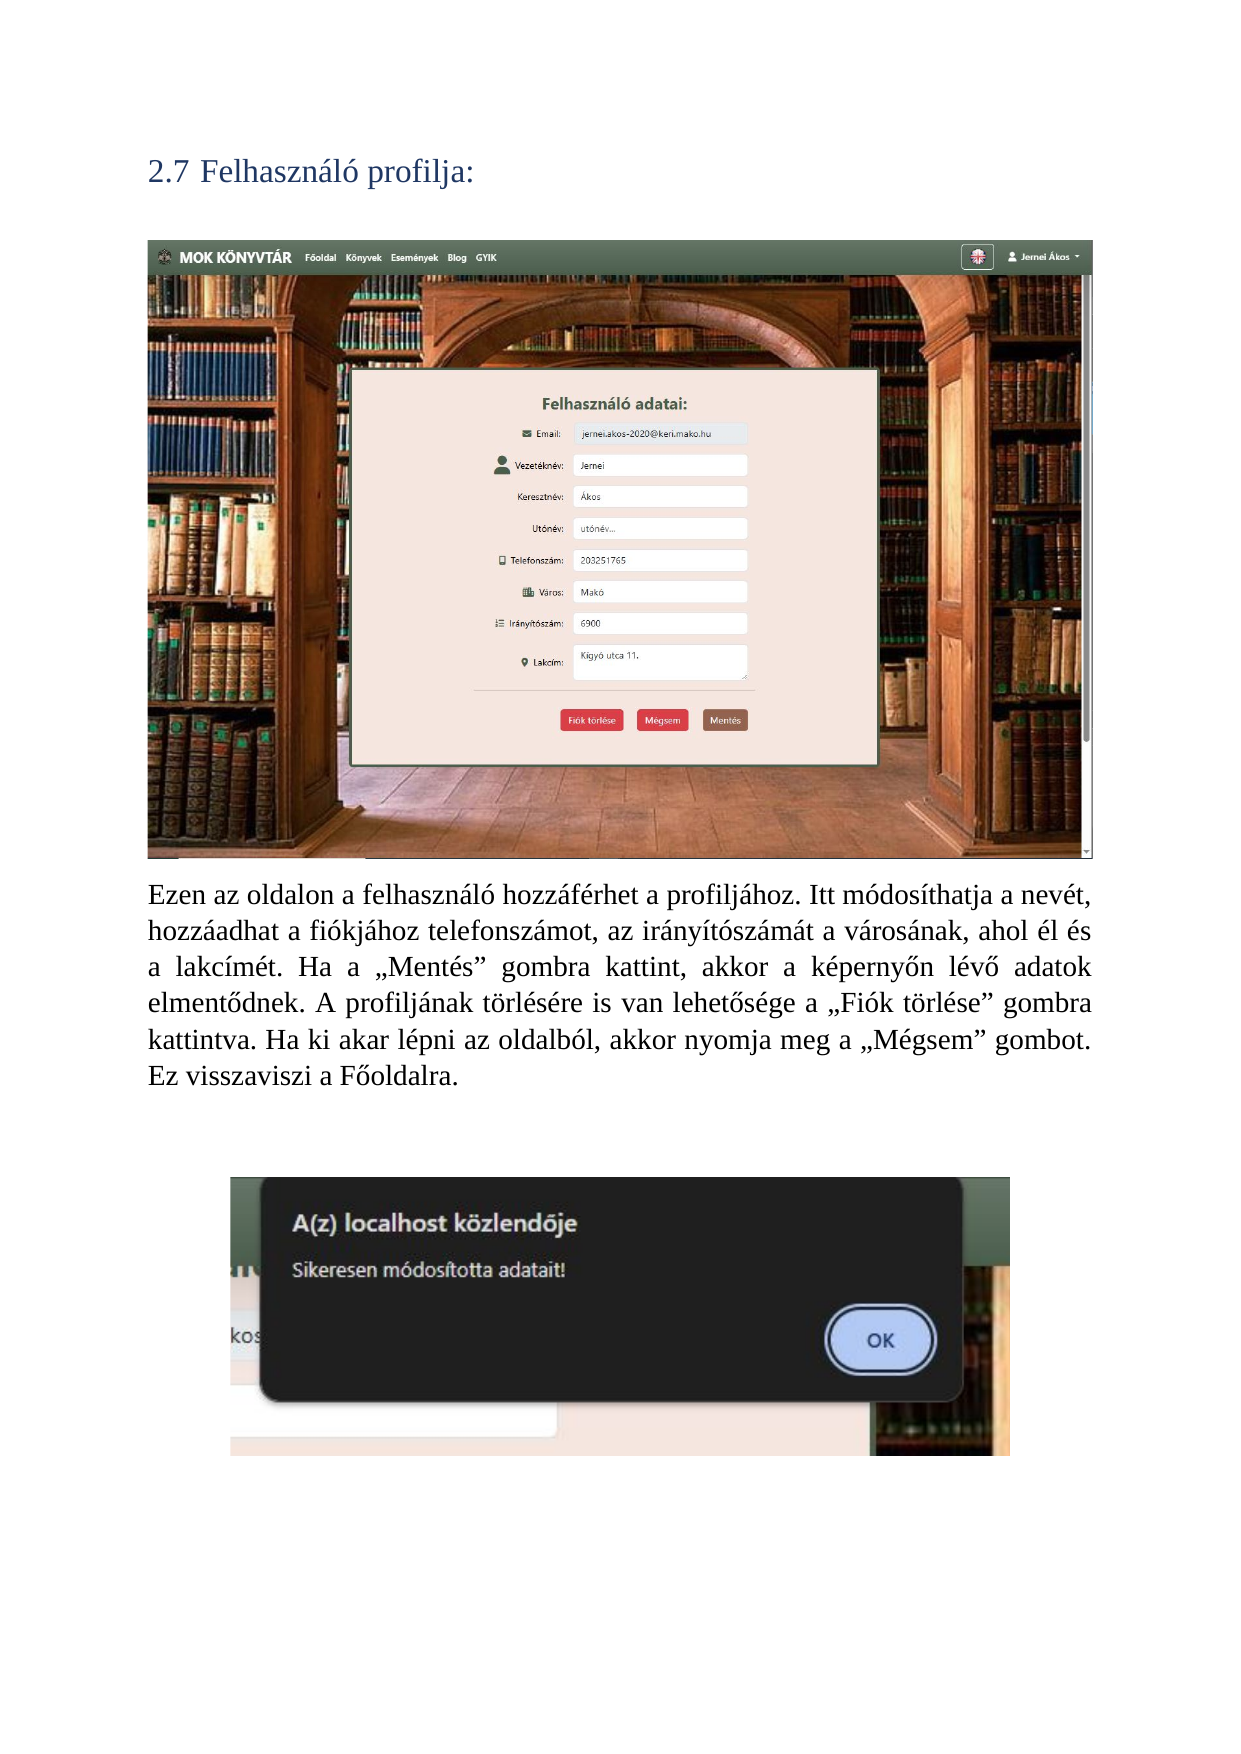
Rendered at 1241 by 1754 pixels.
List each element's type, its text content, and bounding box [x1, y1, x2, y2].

picture [147, 240, 1093, 859]
text Ezen az oldalon a felhasználó hozzáférhet a profiljához. Itt módosíthatja a nevét, hozzáadhat a fiókjához telefonszámot, az irányítószámát a városának, ahol él és a lakcímét. Ha a „Mentés” gombra kattint, akkor a képernyőn lévő adatok elmentődnek. A profiljának törlésére is van lehetősége a „Fiók törlése” gombra kattintva. Ha ki akar lépni az oldalból, akkor nyomja meg a „Mégsem” gombot. Ez visszaviszi a Főoldalra. [148, 877, 1093, 1091]
picture [230, 1177, 1010, 1456]
subtitle Felhasználó profilja: [148, 152, 1093, 190]
